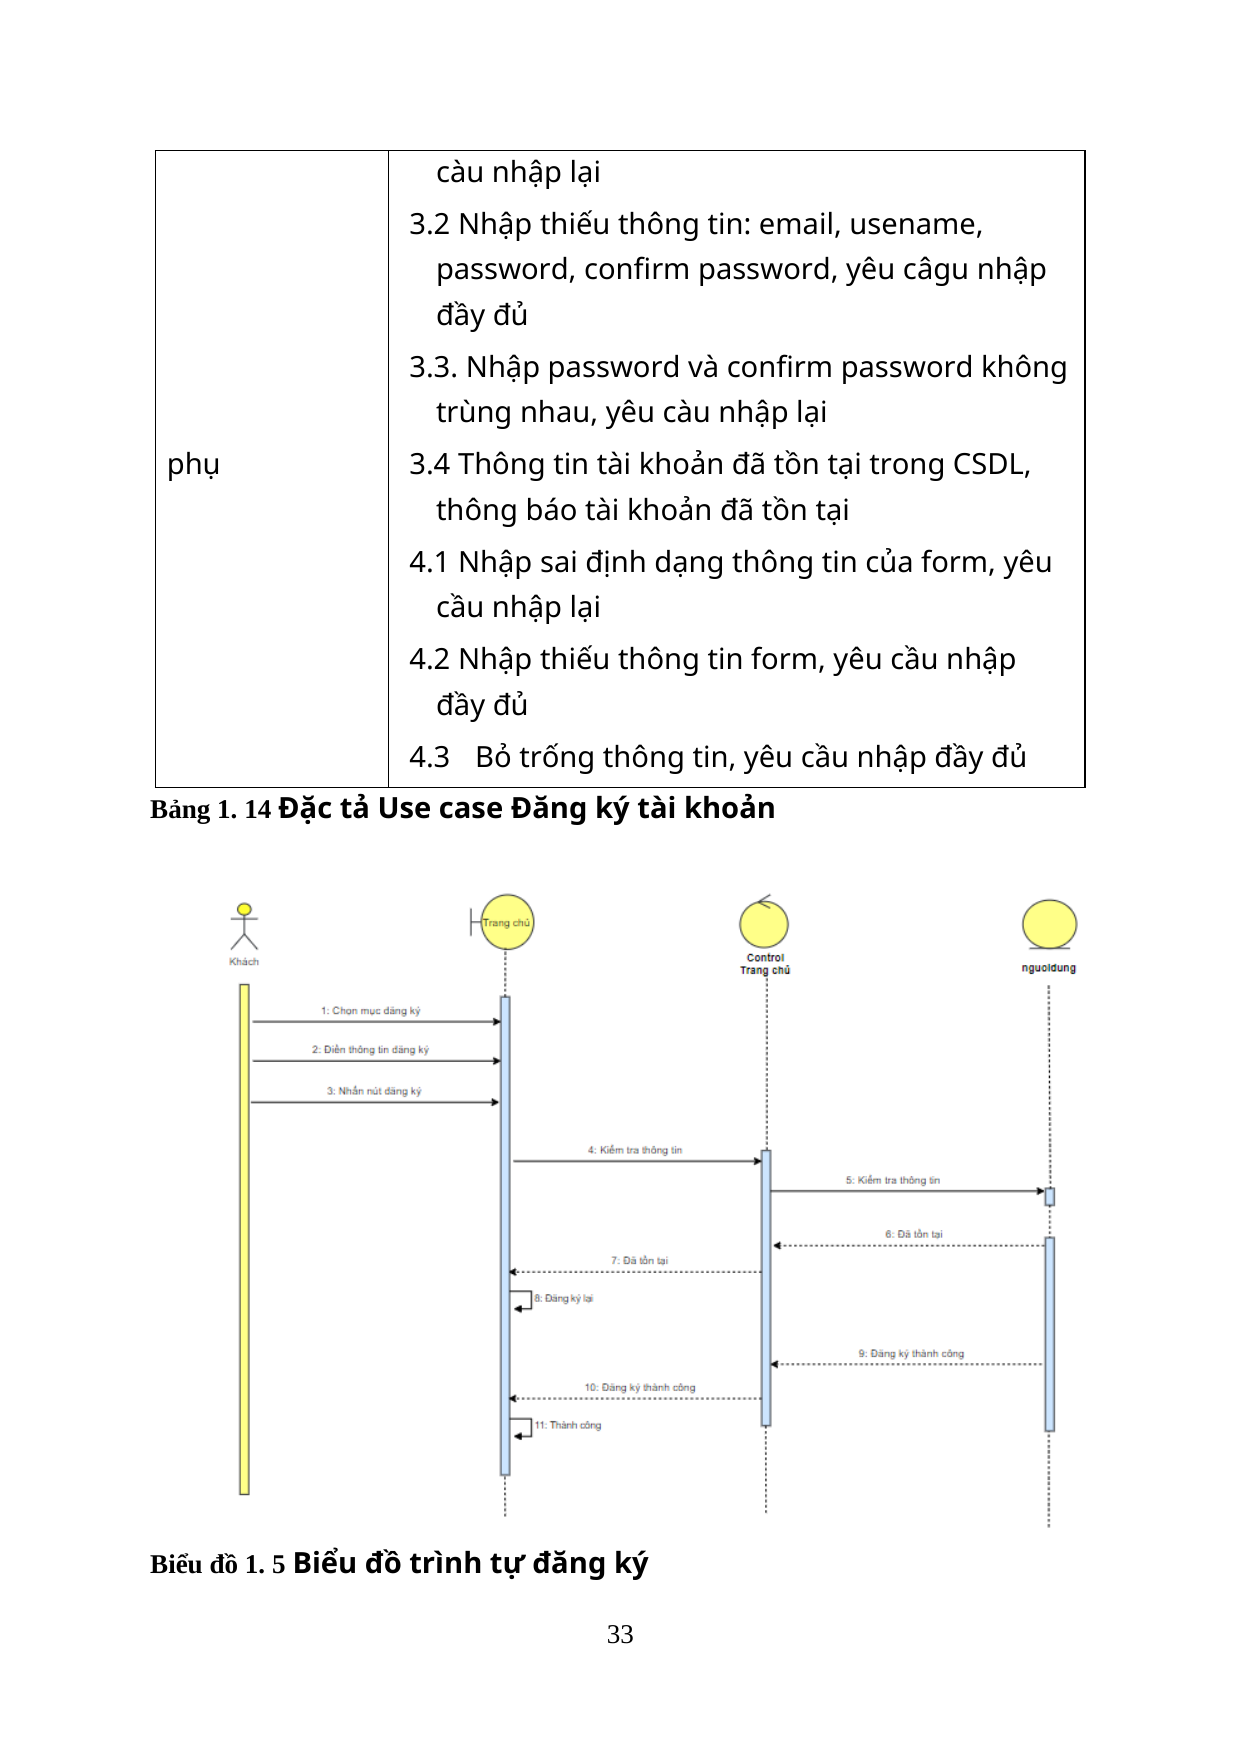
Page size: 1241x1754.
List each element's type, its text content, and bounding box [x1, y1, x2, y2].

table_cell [389, 151, 1084, 787]
table_cell Luồng sự kiện phụ [156, 151, 388, 787]
text Biểu đồ 1. 5 Biểu đồ trình tự đăng ký [150, 1542, 1090, 1582]
text Bảng 1. 14 Đặc tả Use case Đăng ký tài khoản [150, 788, 1090, 827]
picture [187, 851, 1128, 1543]
